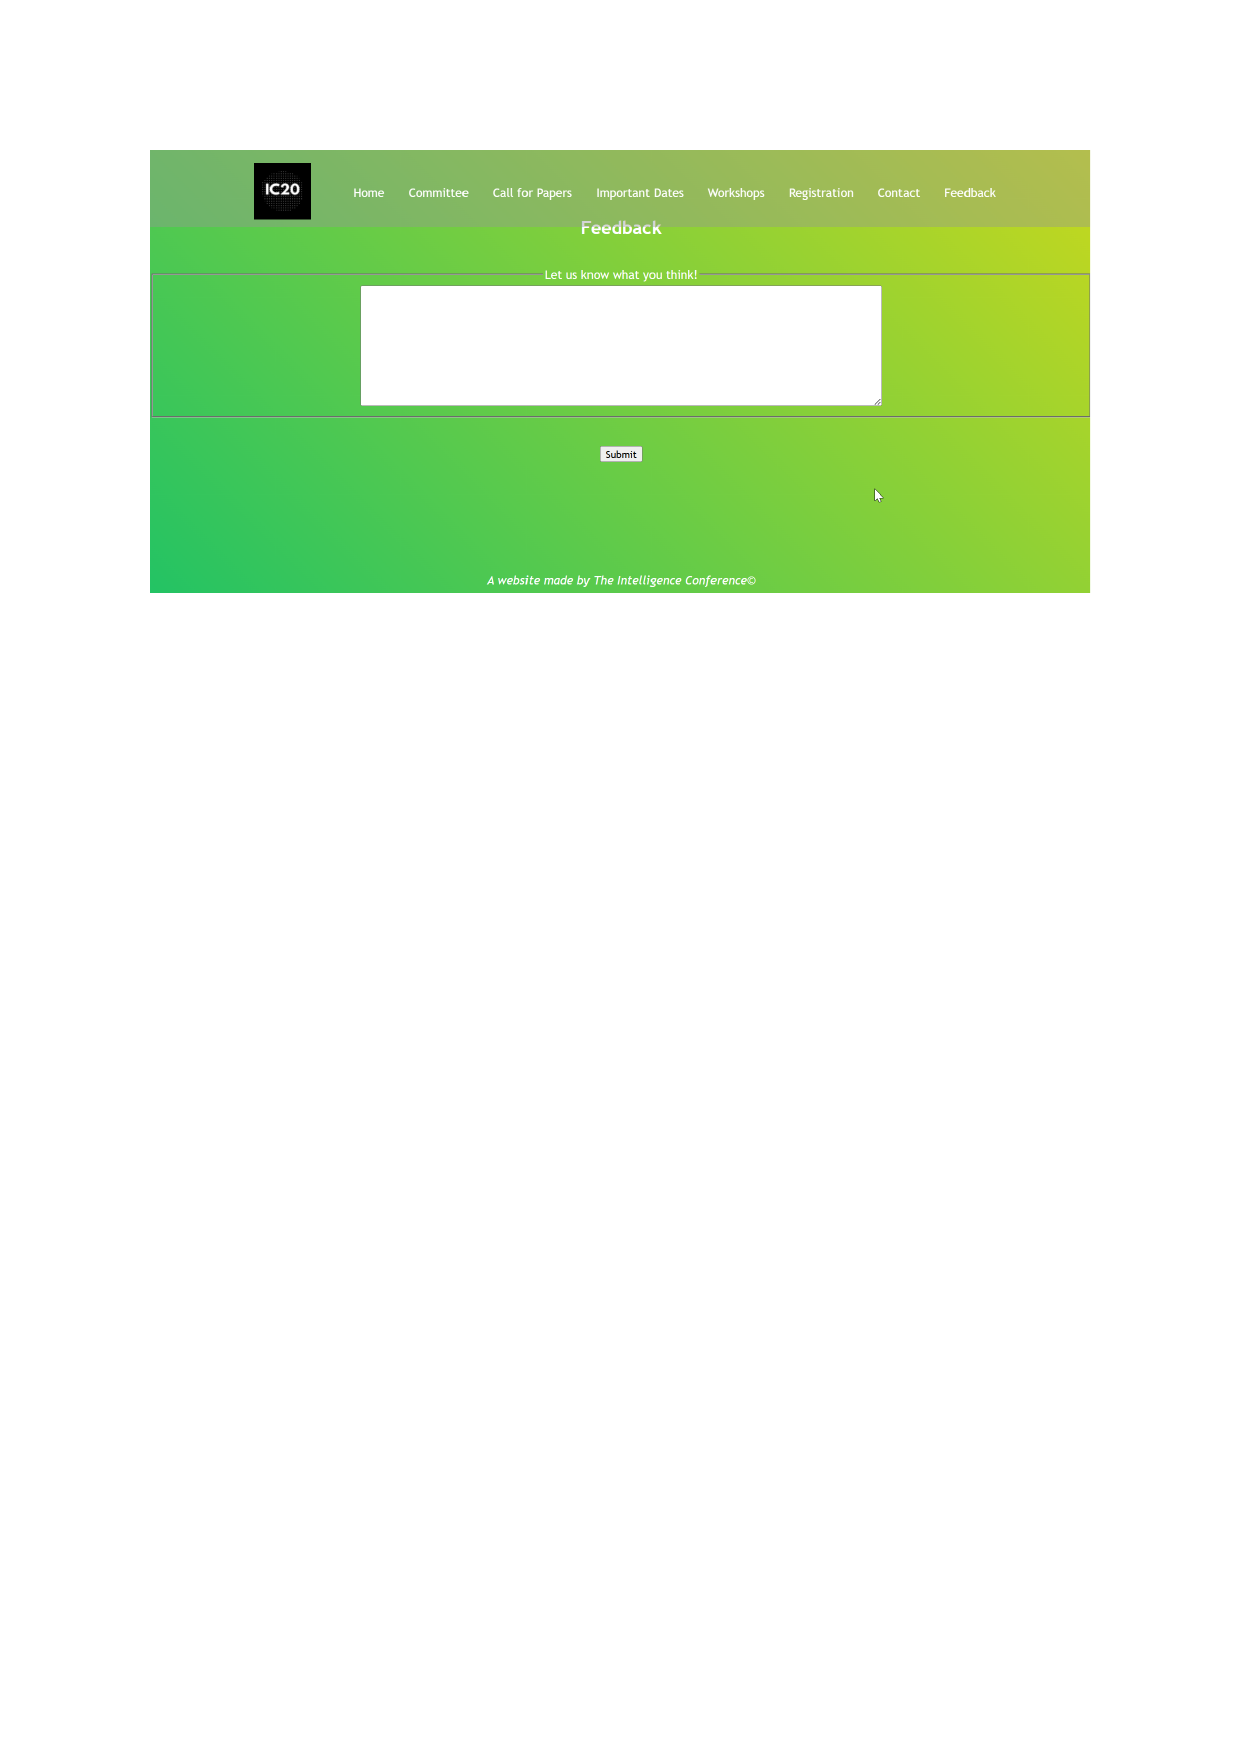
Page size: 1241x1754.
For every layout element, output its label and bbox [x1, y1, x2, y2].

picture [150, 150, 1091, 593]
